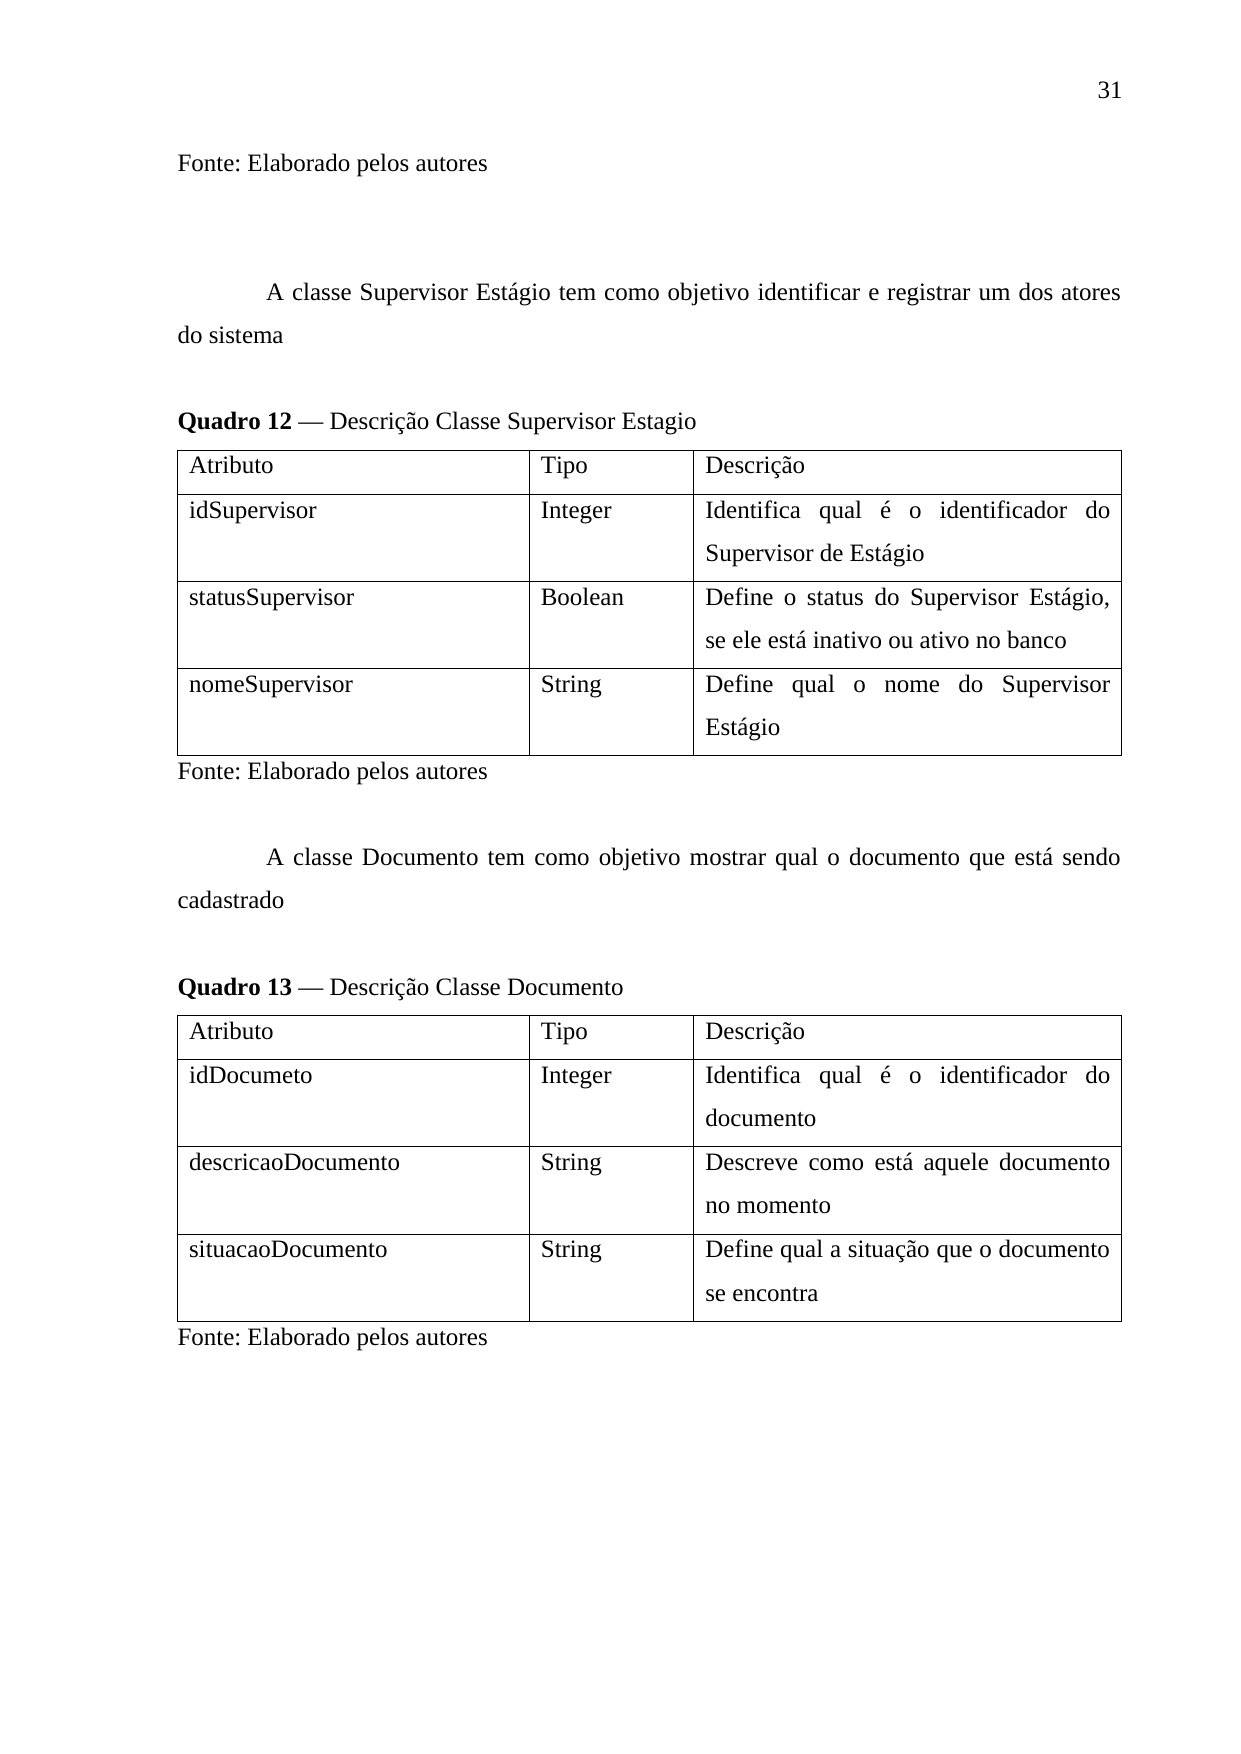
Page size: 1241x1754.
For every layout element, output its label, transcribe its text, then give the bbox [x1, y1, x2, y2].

table_cell nomeSupervisor [178, 669, 529, 755]
table_cell Define o status do Supervisor Estágio, se ele está inativo ou ativo no banco [694, 582, 1121, 668]
table_cell Identifica qual é o identificador do Supervisor de Estágio [694, 495, 1121, 581]
text A classe Documento tem como objetivo mostrar qual o documento que está sendo cadastrado [177, 842, 1122, 914]
table_header Tipo [530, 451, 693, 494]
table_cell statusSupervisor [178, 582, 529, 668]
table_cell String [530, 669, 693, 755]
text Quadro 13 — Descrição Classe Documento [177, 972, 1122, 1001]
table_header Tipo [530, 1016, 693, 1059]
table_cell Define qual o nome do Supervisor Estágio [694, 669, 1121, 755]
table_cell Integer [530, 1060, 693, 1146]
table_header Atributo [178, 451, 529, 494]
table_cell Identifica qual é o identificador do documento [694, 1060, 1121, 1146]
table_cell Define qual a situação que o documento se encontra [694, 1235, 1121, 1321]
text Quadro 12 — Descrição Classe Supervisor Estagio [177, 406, 1122, 435]
table_cell String [530, 1235, 693, 1321]
table_cell String [530, 1147, 693, 1233]
table_header Descrição [694, 1016, 1121, 1059]
table_cell Boolean [530, 582, 693, 668]
text A classe Supervisor Estágio tem como objetivo identificar e registrar um dos atores do sistema [177, 277, 1122, 349]
table_cell situacaoDocumento [178, 1235, 529, 1321]
table_header Descrição [694, 451, 1121, 494]
table_cell Descreve como está aquele documento no momento [694, 1147, 1121, 1233]
table_header Atributo [178, 1016, 529, 1059]
text Fonte: Elaborado pelos autores [177, 1322, 1122, 1350]
table_cell idSupervisor [178, 495, 529, 581]
text Fonte: Elaborado pelos autores [177, 148, 1122, 176]
text Fonte: Elaborado pelos autores [177, 756, 1122, 785]
table_cell idDocumeto [178, 1060, 529, 1146]
table_cell descricaoDocumento [178, 1147, 529, 1233]
table_cell Integer [530, 495, 693, 581]
